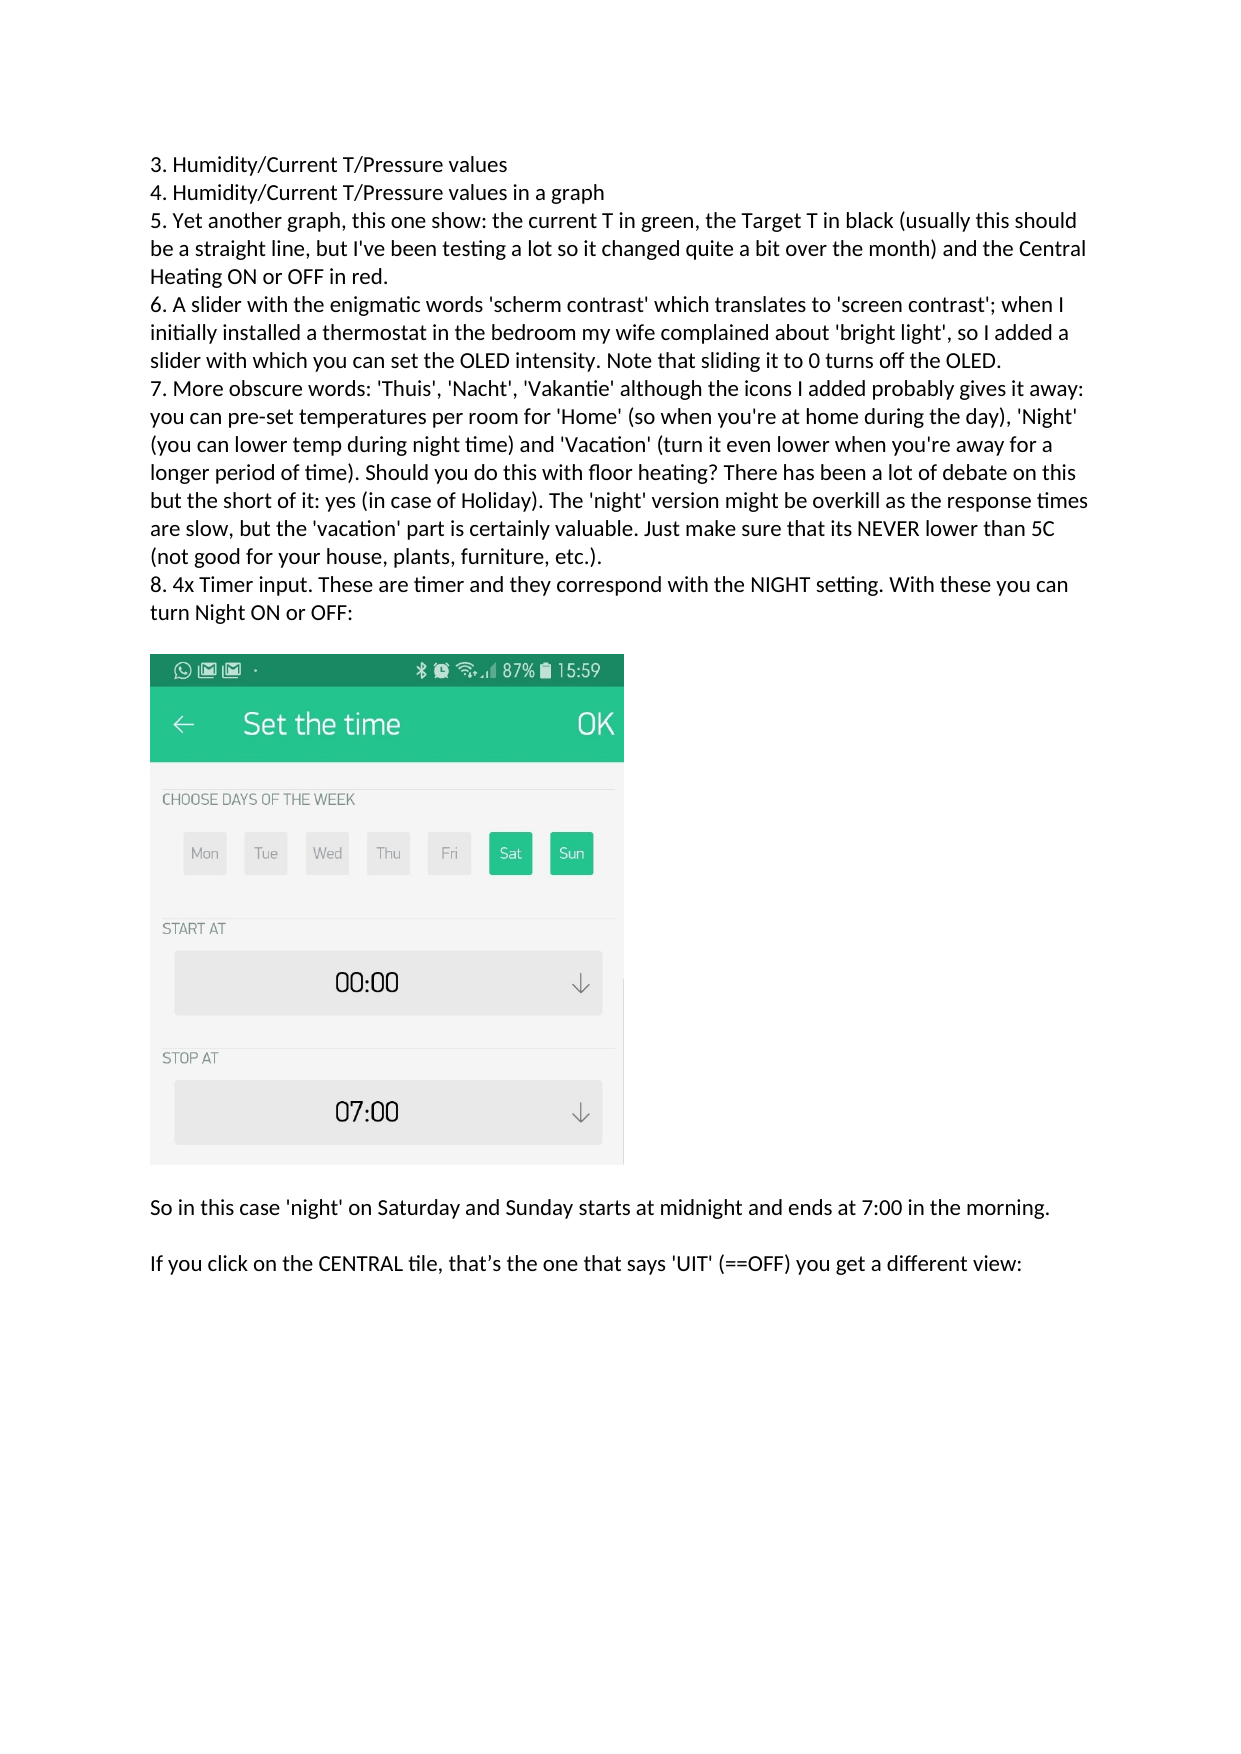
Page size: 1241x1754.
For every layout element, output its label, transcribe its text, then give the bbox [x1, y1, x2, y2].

text So in this case 'night' on Saturday and Sunday starts at midnight and ends at 7:00 in the morning. [150, 1193, 1090, 1221]
text 6. A slider with the enigmatic words 'scherm contrast' which translates to 'screen contrast'; when I initially installed a thermostat in the bedroom my wife complained about 'bright light', so I added a slider with which you can set the OLED intensity. Note that sliding it to 0 turns off the OLED. [150, 290, 1090, 374]
picture [150, 654, 624, 1165]
text 8. 4x Timer input. These are timer and they correspond with the NIGHT setting. With these you can turn Night ON or OFF: [150, 570, 1090, 626]
text 5. Yet another graph, this one show: the current T in green, the Target T in black (usually this should be a straight line, but I've been testing a lot so it changed quite a bit over the month) and the Central Heating ON or OFF in red. [150, 206, 1090, 290]
text 3. Humidity/Current T/Pressure values [150, 150, 1090, 178]
text If you click on the CENTRAL tile, that’s the one that says 'UIT' (==OFF) you get a different view: [150, 1249, 1090, 1277]
text 7. More obscure words: 'Thuis', 'Nacht', 'Vakantie' although the icons I added probably gives it away: you can pre-set temperatures per room for 'Home' (so when you're at home during the day), 'Night' (you can lower temp during night time) and 'Vacation' (turn it even lower when you're away for a longer period of time). Should you do this with floor heating? There has been a lot of debate on this but the short of it: yes (in case of Holiday). The 'night' version might be overkill as the response times are slow, but the 'vacation' part is certainly valuable. Just make sure that its NEVER lower than 5C (not good for your house, plants, furniture, etc.). [150, 374, 1090, 570]
text 4. Humidity/Current T/Pressure values in a graph [150, 178, 1090, 206]
